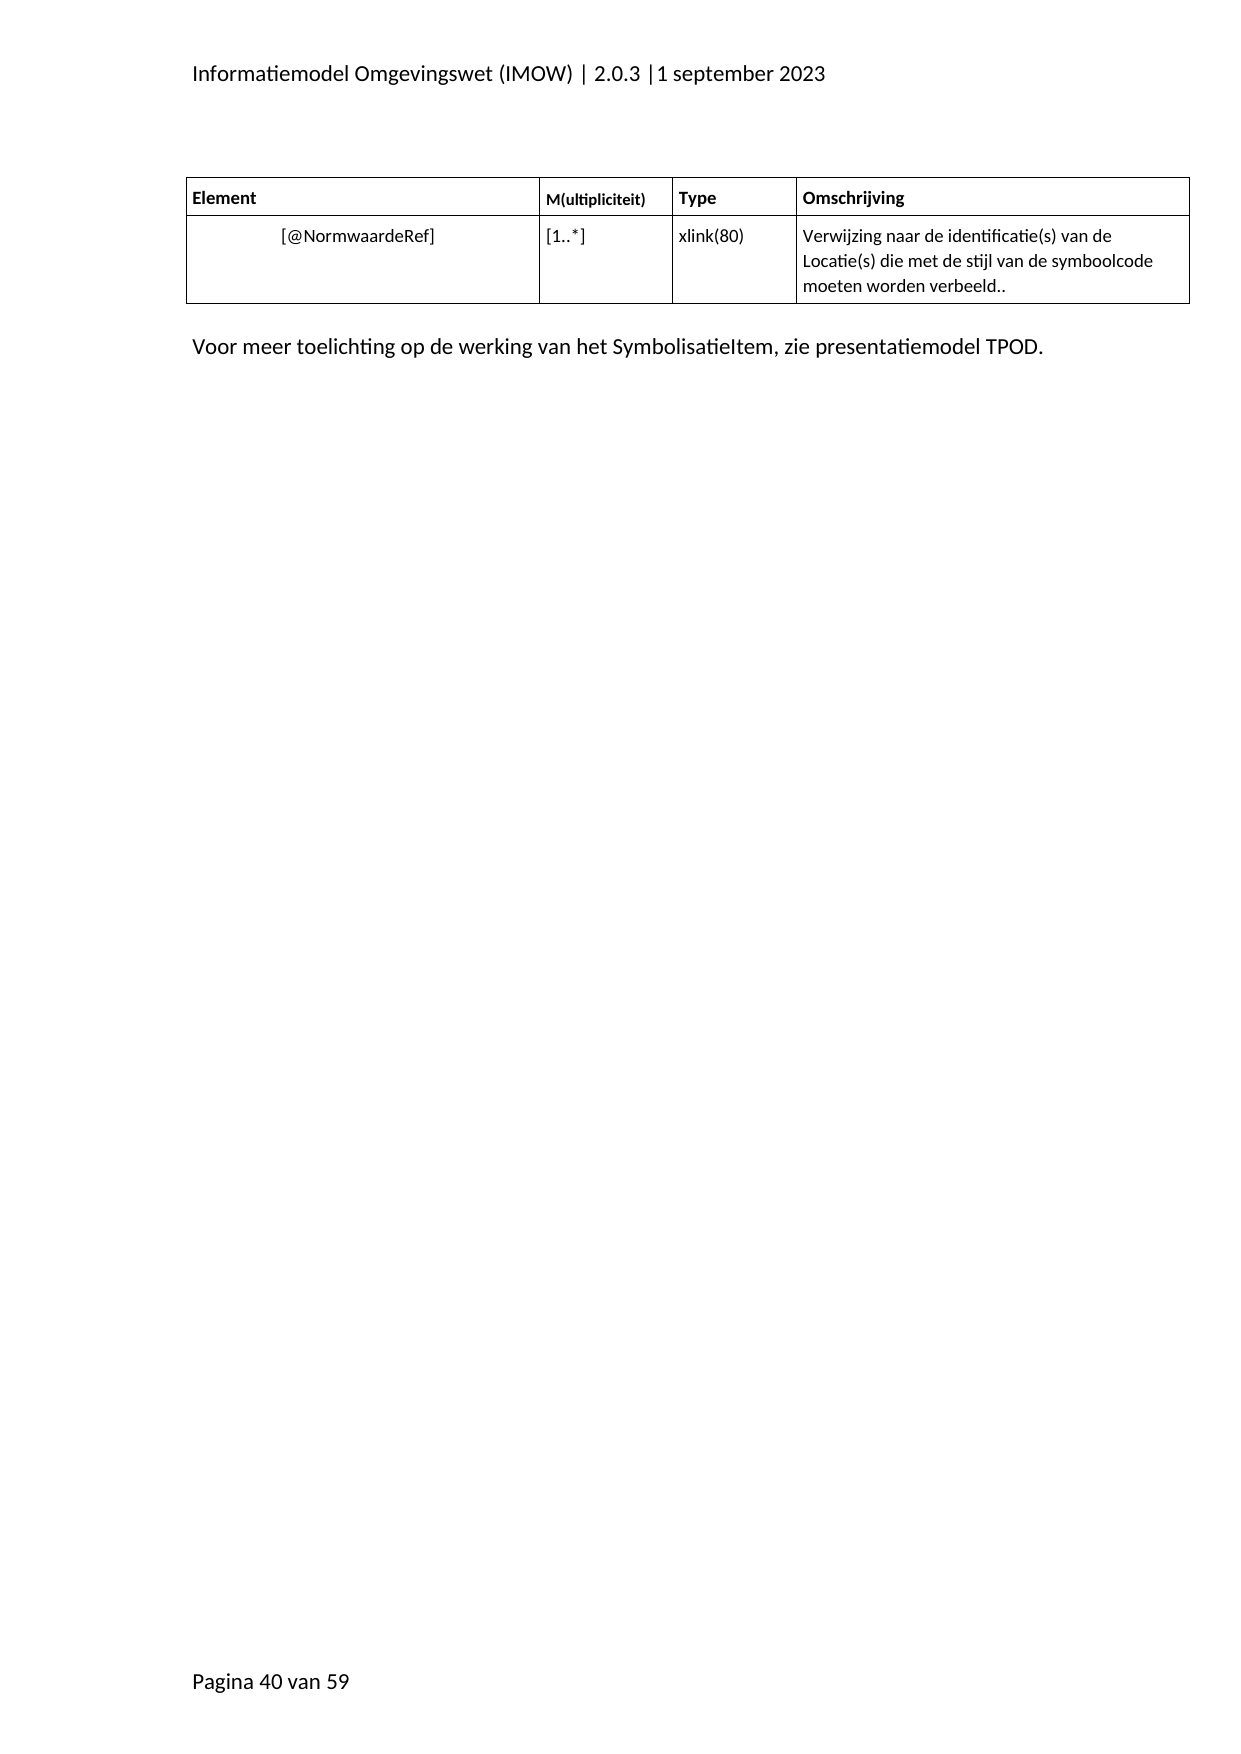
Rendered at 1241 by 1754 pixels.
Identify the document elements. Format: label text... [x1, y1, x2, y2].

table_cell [797, 216, 1189, 303]
table_cell [1..*] [540, 216, 672, 303]
table_cell [@NormwaardeRef] [187, 216, 539, 303]
table_cell xlink(80) [673, 216, 796, 303]
table_header Type [673, 178, 796, 215]
table_header M(ultipliciteit) [540, 178, 672, 215]
text Voor meer toelichting op de werking van het SymbolisatieItem, zie presentatiemodel TPOD. [192, 332, 1092, 360]
table_header Omschrijving [797, 178, 1189, 215]
table_header Element [187, 178, 539, 215]
